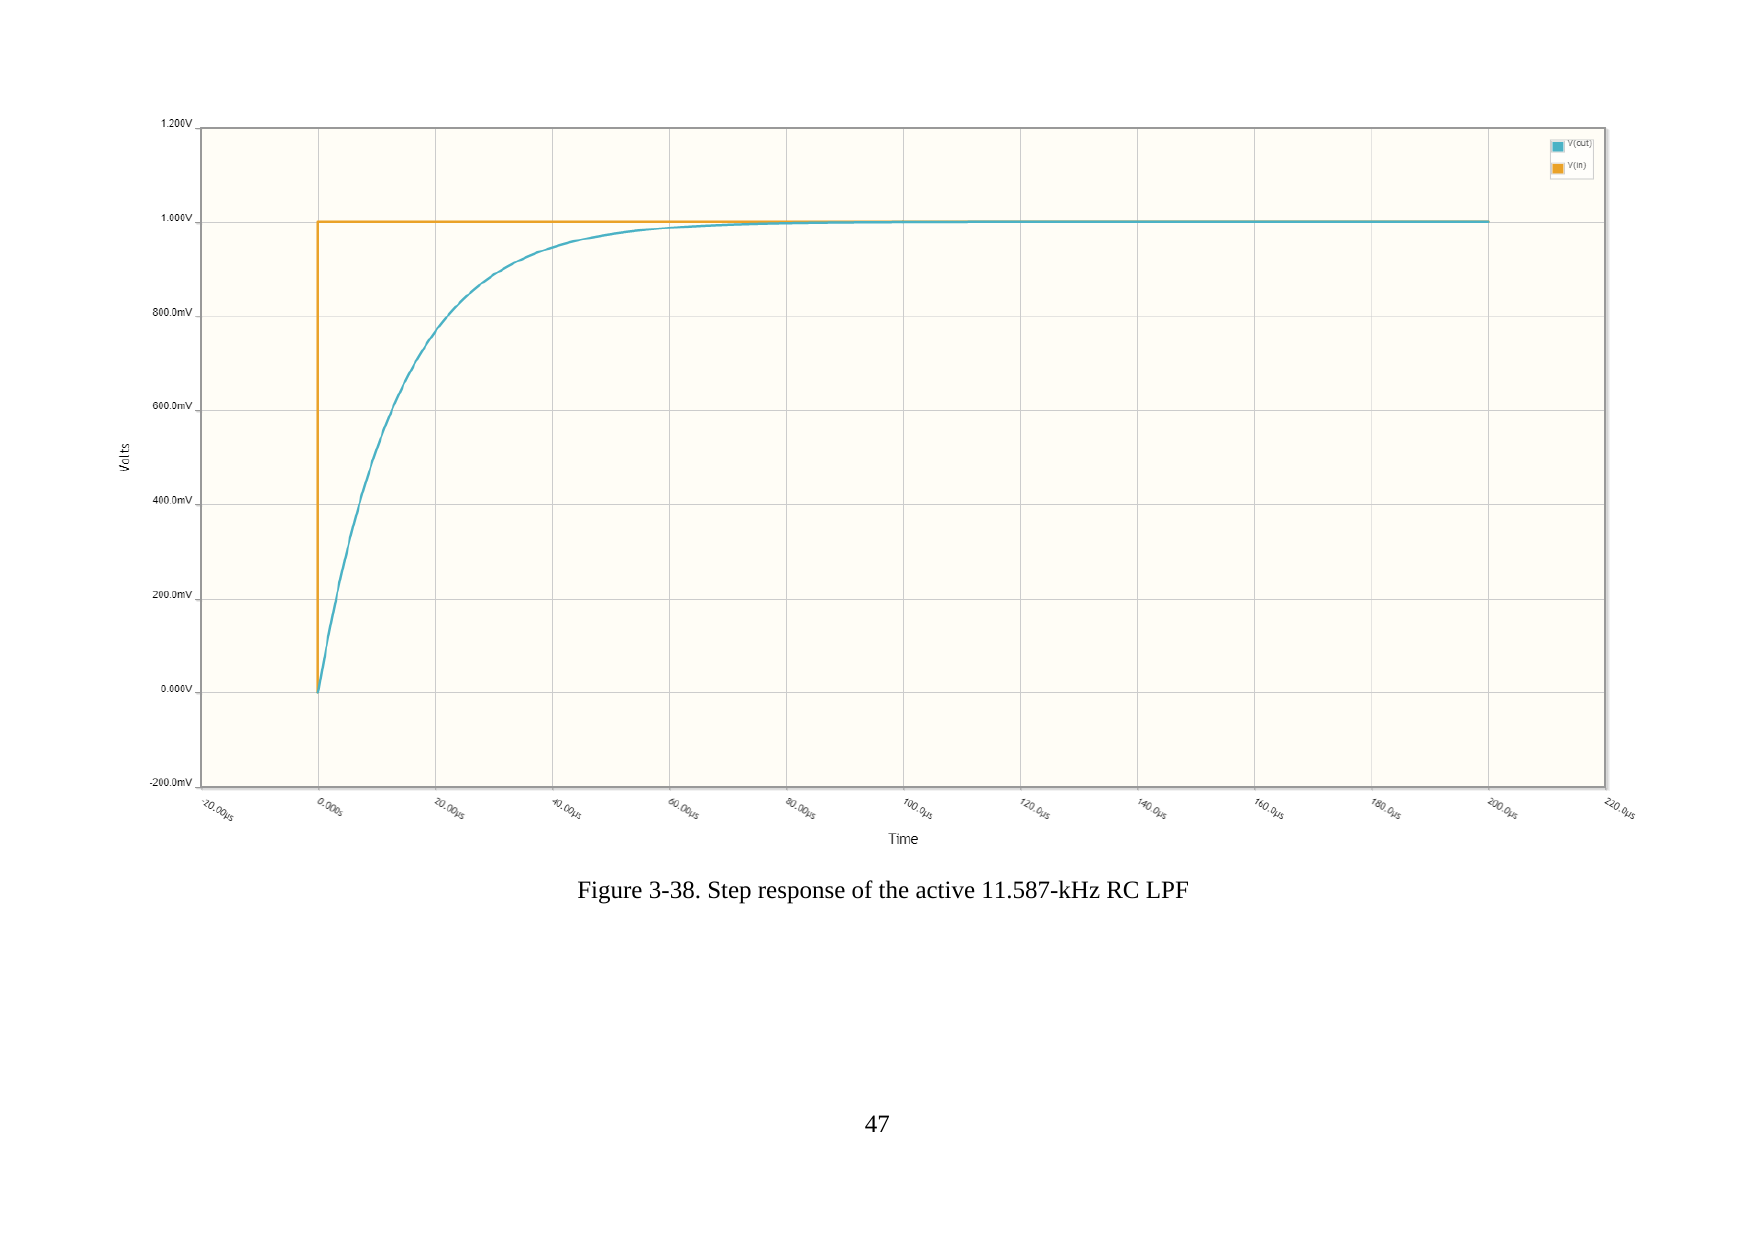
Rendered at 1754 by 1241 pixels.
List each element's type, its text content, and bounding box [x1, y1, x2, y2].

picture [118, 118, 1636, 856]
